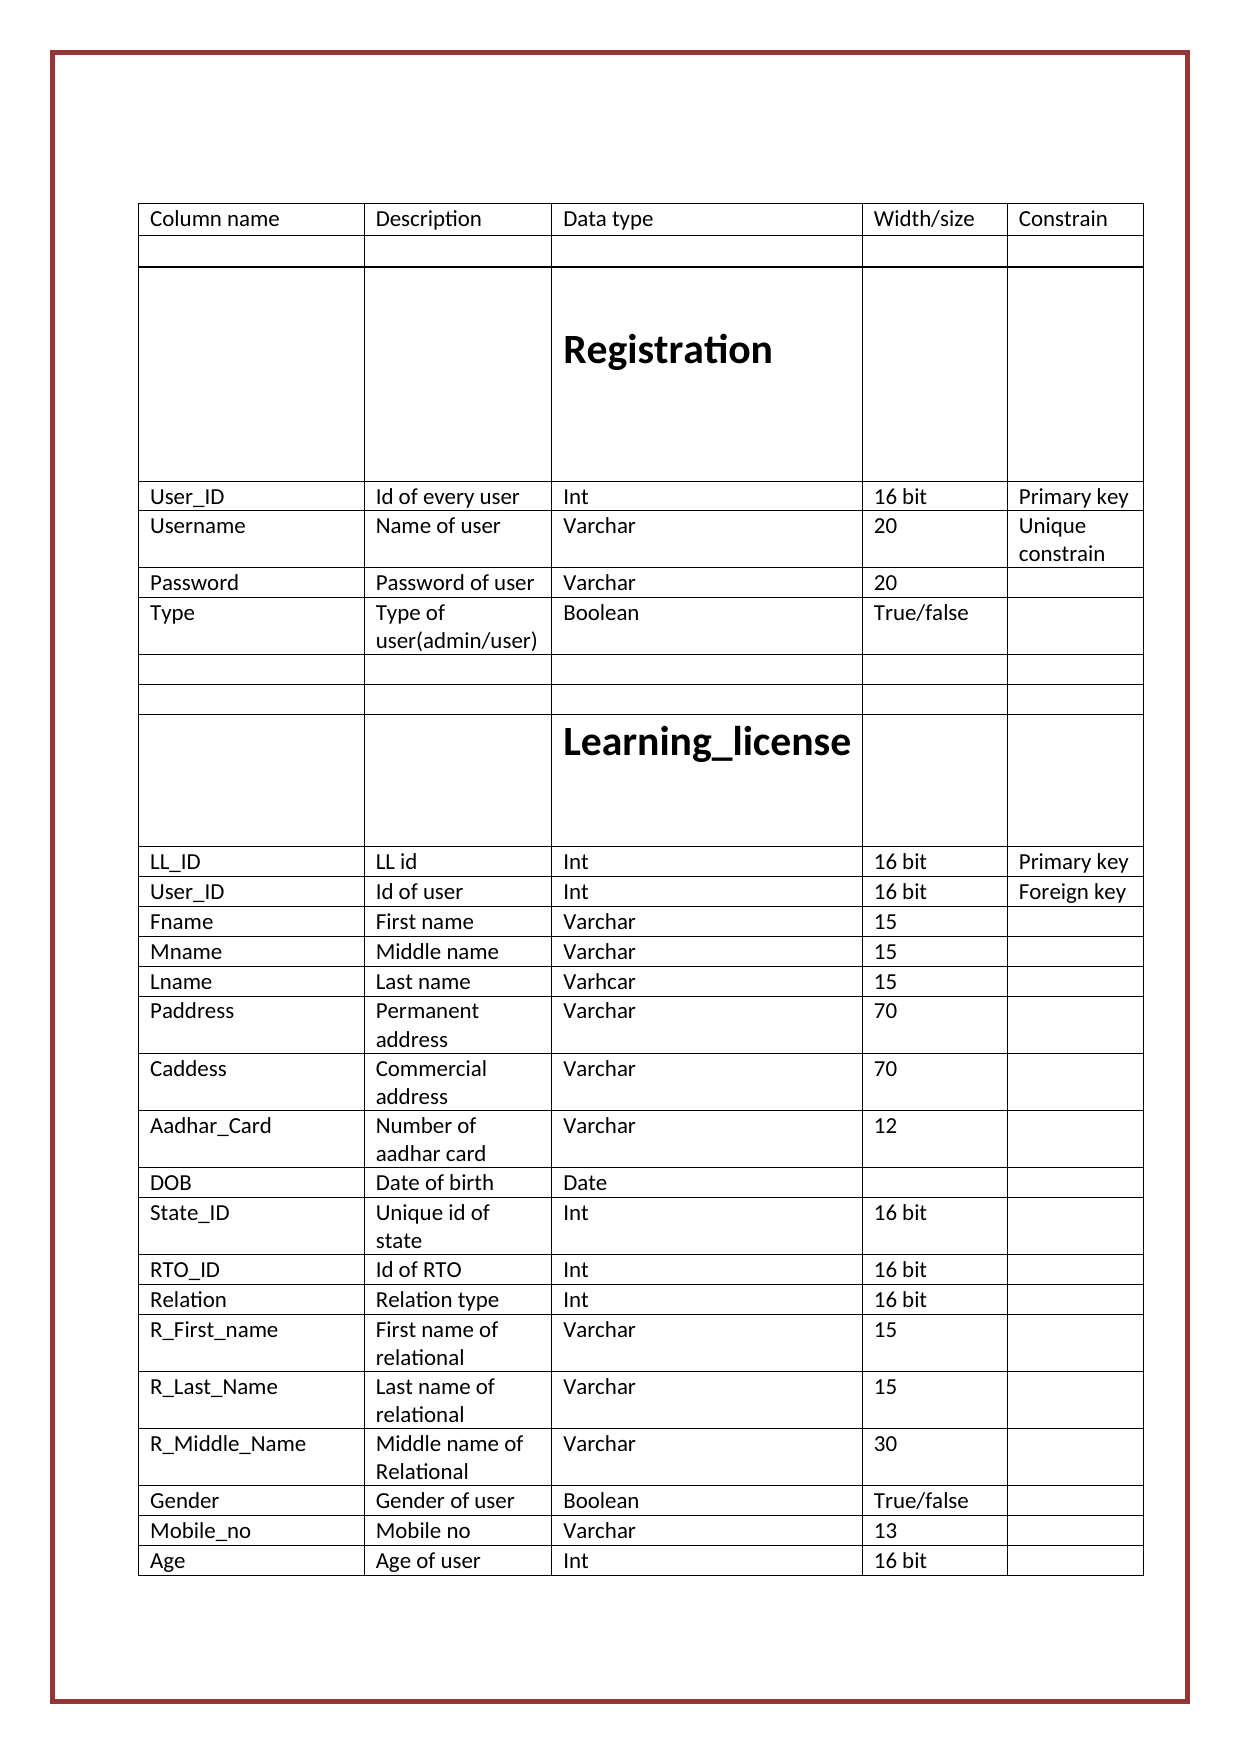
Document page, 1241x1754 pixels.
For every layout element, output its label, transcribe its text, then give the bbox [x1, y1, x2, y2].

table_cell [365, 655, 551, 684]
table_cell Lname [139, 967, 364, 996]
table_cell [863, 655, 1007, 684]
table_cell [365, 236, 551, 266]
table_cell Password of user [365, 568, 551, 597]
table_cell Unique constrain [1008, 511, 1143, 567]
table_cell [1008, 1429, 1143, 1485]
table_cell [1008, 1486, 1143, 1515]
table_cell [1008, 715, 1143, 846]
table_cell Int [552, 482, 862, 510]
table_cell Int [552, 1255, 862, 1284]
table_cell Date of birth [365, 1168, 551, 1197]
table_cell [1008, 268, 1143, 481]
table_cell [1008, 1315, 1143, 1371]
table_cell Id of every user [365, 482, 551, 510]
table_cell [365, 268, 551, 481]
table_cell Name of user [365, 511, 551, 567]
table_cell 16 bit [863, 847, 1007, 876]
table_cell 16 bit [863, 1198, 1007, 1254]
table_cell Primary key [1008, 847, 1143, 876]
table_cell LL_ID [139, 847, 364, 876]
table_cell Int [552, 1285, 862, 1314]
table_header Width/size [863, 204, 1007, 235]
table_cell [1008, 967, 1143, 996]
table_cell Varchar [552, 1315, 862, 1371]
table_cell [1008, 937, 1143, 966]
table_cell [552, 655, 862, 684]
table_cell Registration [552, 268, 862, 481]
table_cell 70 [863, 997, 1007, 1053]
table_cell Varchar [552, 568, 862, 597]
table_cell 15 [863, 1372, 1007, 1428]
table_cell Primary key [1008, 482, 1143, 510]
table_cell 16 bit [863, 1255, 1007, 1284]
table_cell Type of user(admin/user) [365, 598, 551, 654]
table_cell [365, 685, 551, 714]
table_cell Last name of relational [365, 1372, 551, 1428]
table_cell 16 bit [863, 877, 1007, 906]
table_cell Relation type [365, 1285, 551, 1314]
table_cell 15 [863, 967, 1007, 996]
table_cell Gender [139, 1486, 364, 1515]
table_cell 70 [863, 1054, 1007, 1110]
table_cell [139, 268, 364, 481]
table_cell Varchar [552, 1429, 862, 1485]
table_cell 30 [863, 1429, 1007, 1485]
table_cell [1008, 236, 1143, 266]
table_cell R_Middle_Name [139, 1429, 364, 1485]
table_cell Gender of user [365, 1486, 551, 1515]
table_cell [1008, 1111, 1143, 1167]
table_cell [1008, 1285, 1143, 1314]
table_cell Mname [139, 937, 364, 966]
table_cell Foreign key [1008, 877, 1143, 906]
table_cell [1008, 1168, 1143, 1197]
table_cell LL id [365, 847, 551, 876]
table_cell [863, 1168, 1007, 1197]
table_cell Int [552, 847, 862, 876]
table_cell 16 bit [863, 482, 1007, 510]
table_cell R_First_name [139, 1315, 364, 1371]
table_cell [365, 715, 551, 846]
table_cell [139, 685, 364, 714]
table_cell Caddess [139, 1054, 364, 1110]
table_cell [1008, 568, 1143, 597]
table_cell Id of user [365, 877, 551, 906]
table_cell [1008, 1516, 1143, 1545]
table_cell [1008, 1372, 1143, 1428]
table_cell 12 [863, 1111, 1007, 1167]
table_cell 20 [863, 511, 1007, 567]
table_cell RTO_ID [139, 1255, 364, 1284]
table_cell Varchar [552, 997, 862, 1053]
table_cell Commercial address [365, 1054, 551, 1110]
table_cell First name of relational [365, 1315, 551, 1371]
table_cell [1008, 655, 1143, 684]
table_cell [139, 236, 364, 266]
table_cell Unique id of state [365, 1198, 551, 1254]
table_cell [552, 685, 862, 714]
table_cell 15 [863, 907, 1007, 936]
table_cell Type [139, 598, 364, 654]
table_cell 15 [863, 1315, 1007, 1371]
table_cell User_ID [139, 482, 364, 510]
table_cell [139, 715, 364, 846]
table_cell Int [552, 1546, 862, 1574]
table_cell Paddress [139, 997, 364, 1053]
table_cell Varchar [552, 937, 862, 966]
table_header Constrain [1008, 204, 1143, 235]
table_cell [1008, 1546, 1143, 1574]
table_cell Varchar [552, 1372, 862, 1428]
table_cell Last name [365, 967, 551, 996]
table_cell R_Last_Name [139, 1372, 364, 1428]
table_cell Age of user [365, 1546, 551, 1574]
table_cell Learning_license [552, 715, 862, 846]
table_cell DOB [139, 1168, 364, 1197]
table_cell [139, 655, 364, 684]
table_cell [1008, 685, 1143, 714]
table_cell Int [552, 1198, 862, 1254]
table_cell Permanent address [365, 997, 551, 1053]
table_cell User_ID [139, 877, 364, 906]
table_cell Fname [139, 907, 364, 936]
table_cell 16 bit [863, 1546, 1007, 1574]
table_cell 13 [863, 1516, 1007, 1545]
table_header Data type [552, 204, 862, 235]
table_cell Age [139, 1546, 364, 1574]
table_cell Varchar [552, 907, 862, 936]
table_cell Int [552, 877, 862, 906]
table_cell True/false [863, 1486, 1007, 1515]
table_cell Boolean [552, 1486, 862, 1515]
table_cell Mobile_no [139, 1516, 364, 1545]
table_cell [863, 715, 1007, 846]
table_cell Date [552, 1168, 862, 1197]
table_cell Varchar [552, 1111, 862, 1167]
table_cell Varhcar [552, 967, 862, 996]
table_cell [863, 685, 1007, 714]
table_cell Number of aadhar card [365, 1111, 551, 1167]
table_cell Relation [139, 1285, 364, 1314]
table_cell Aadhar_Card [139, 1111, 364, 1167]
table_cell [1008, 1054, 1143, 1110]
table_header Description [365, 204, 551, 235]
table_cell Password [139, 568, 364, 597]
table_cell [1008, 1255, 1143, 1284]
table_cell [1008, 598, 1143, 654]
table_cell Middle name [365, 937, 551, 966]
table_cell [1008, 997, 1143, 1053]
table_cell Username [139, 511, 364, 567]
table_header Column name [139, 204, 364, 235]
table_cell Varchar [552, 1516, 862, 1545]
table_cell [863, 268, 1007, 481]
table_cell Boolean [552, 598, 862, 654]
table_cell [1008, 907, 1143, 936]
table_cell 20 [863, 568, 1007, 597]
table_cell [863, 236, 1007, 266]
table_cell Varchar [552, 1054, 862, 1110]
table_cell True/false [863, 598, 1007, 654]
table_cell Middle name of Relational [365, 1429, 551, 1485]
table_cell First name [365, 907, 551, 936]
table_cell [1008, 1198, 1143, 1254]
table_cell Mobile no [365, 1516, 551, 1545]
table_cell 16 bit [863, 1285, 1007, 1314]
table_cell [552, 236, 862, 266]
table_cell Id of RTO [365, 1255, 551, 1284]
table_cell 15 [863, 937, 1007, 966]
table_cell Varchar [552, 511, 862, 567]
table_cell State_ID [139, 1198, 364, 1254]
